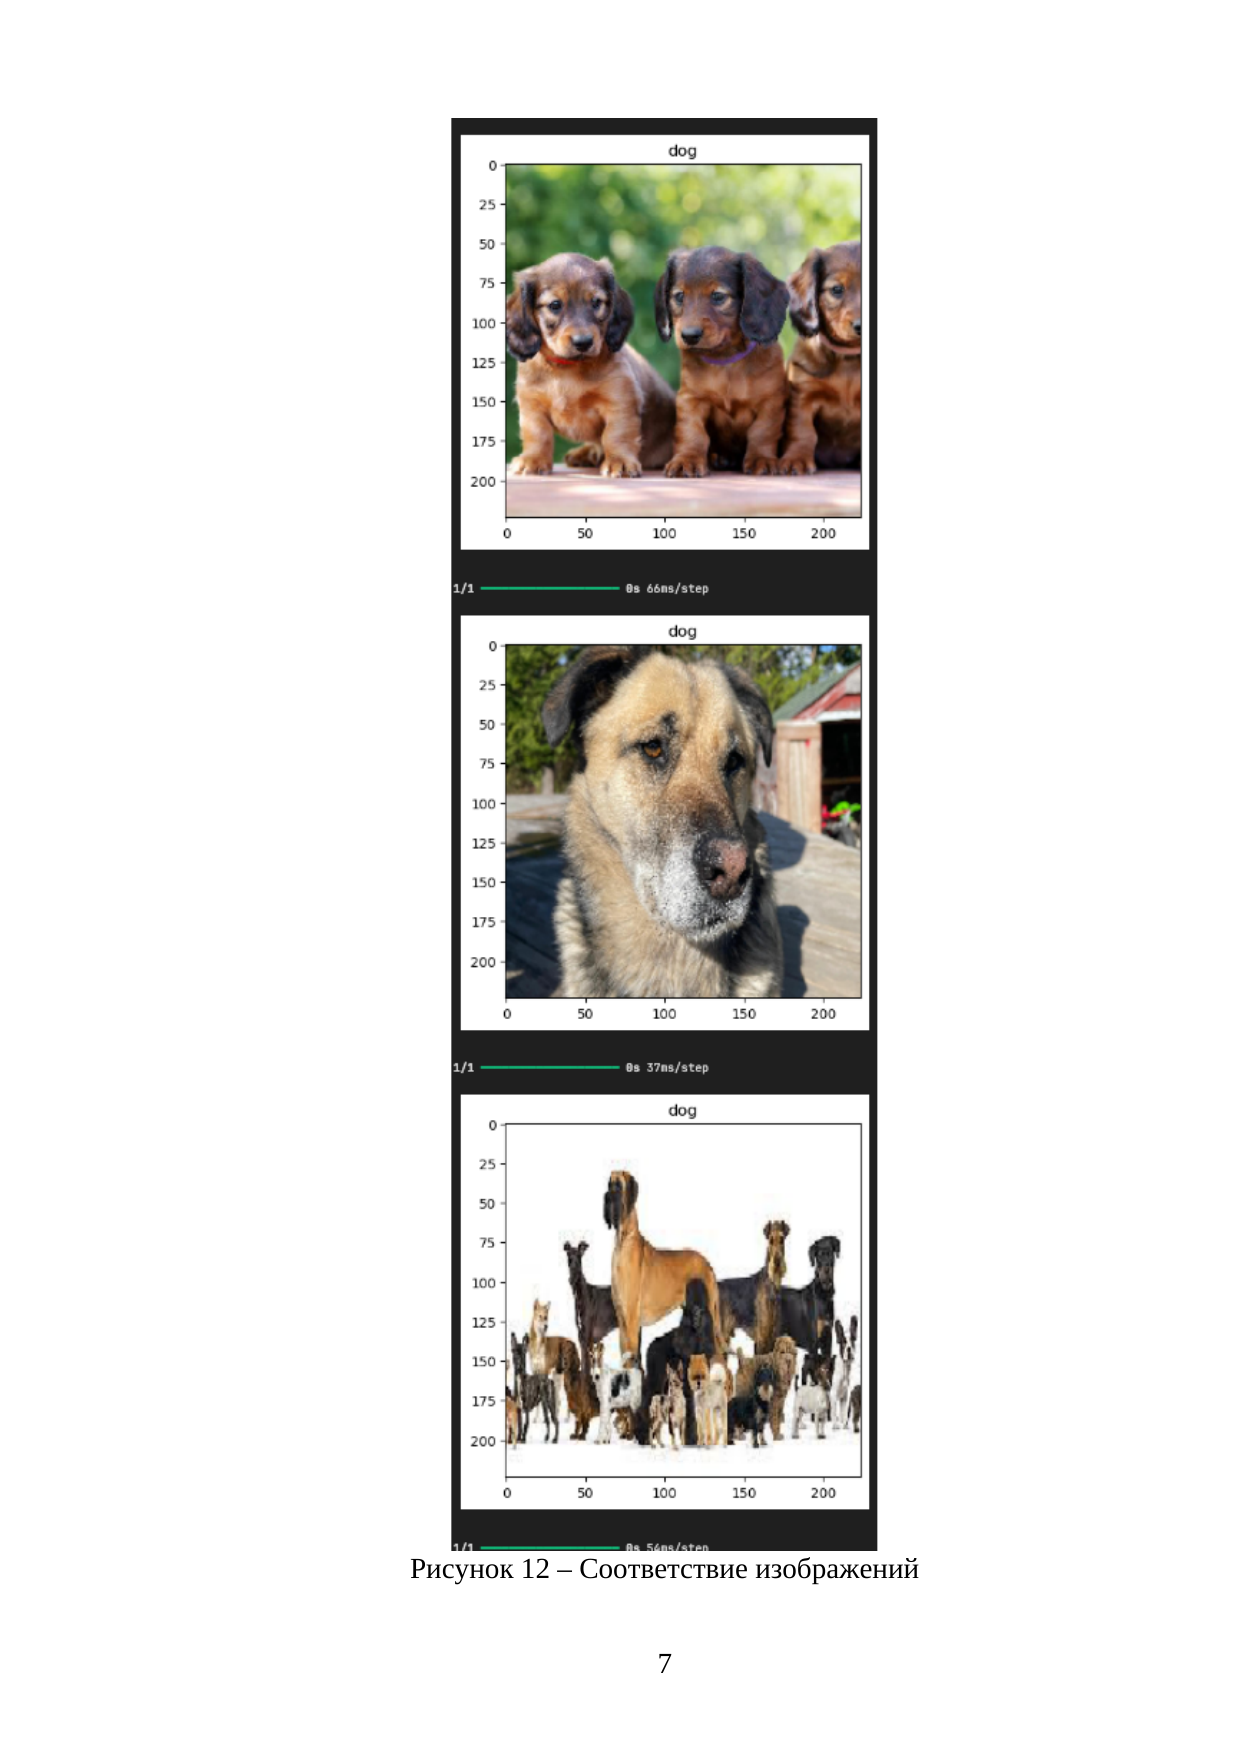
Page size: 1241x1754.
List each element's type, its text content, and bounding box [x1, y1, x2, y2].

picture [451, 118, 878, 1551]
text Рисунок 12 – Соответствие изображений [177, 1551, 1152, 1584]
